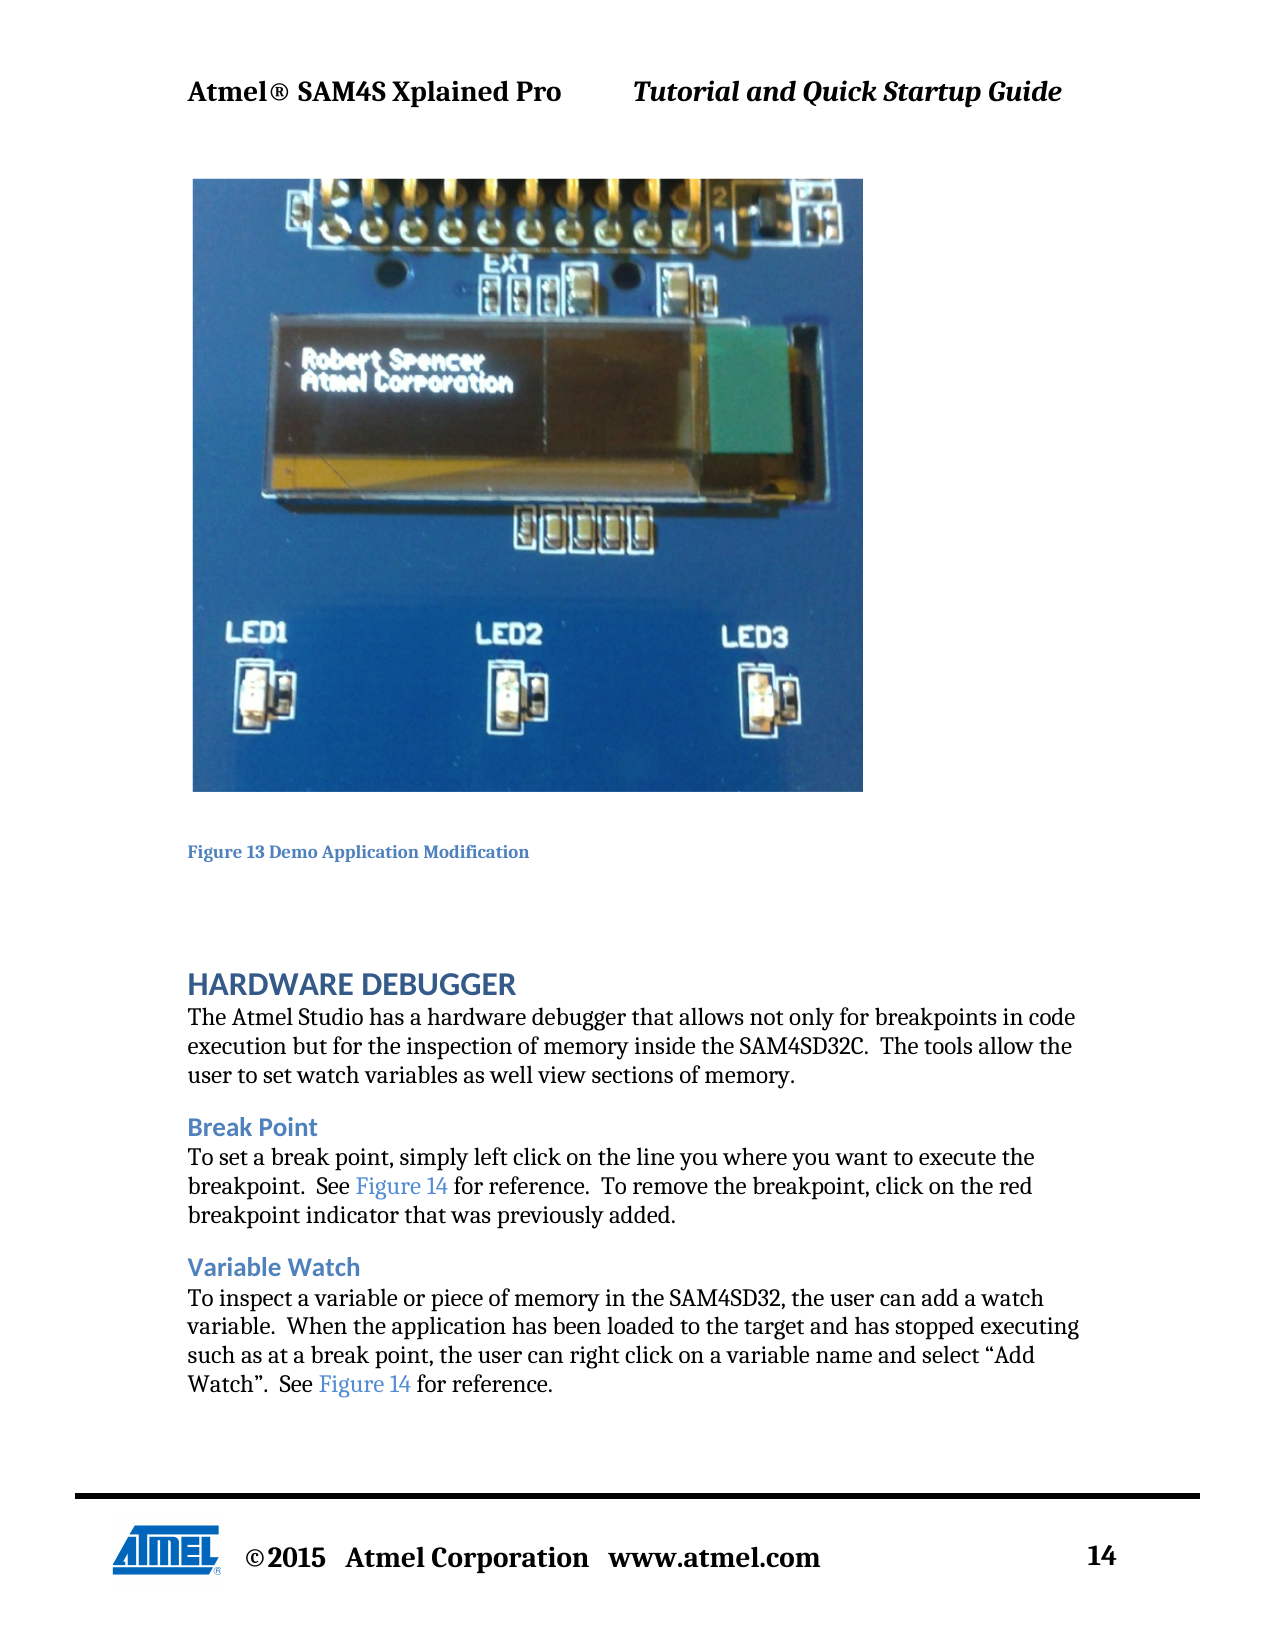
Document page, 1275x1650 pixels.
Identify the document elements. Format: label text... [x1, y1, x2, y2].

text The Atmel Studio has a hardware debugger that allows not only for breakpoints in code execution but for the inspection of memory inside the SAM4SD32C. The tools allow the user to set watch variables as well view sections of memory. [187, 1003, 1087, 1089]
subtitle Break Point [187, 1110, 1087, 1143]
picture [112, 1511, 221, 1587]
text To inspect a variable or piece of memory in the SAM4SD32, the user can add a watch variable. When the application has been loaded to the target and has stopped executing such as at a break point, the user can right click on a variable name and select “Add Watch”. See Figure 14 for reference. [187, 1283, 1087, 1398]
picture [193, 179, 863, 791]
text To set a break point, simply left click on the line you where you want to execute the breakpoint. See Figure 14 for reference. To remove the breakpoint, click on the red breakpoint indicator that was previously added. [187, 1143, 1087, 1229]
subtitle HARDWARE DEBUGGER [187, 962, 1087, 1003]
subtitle Variable Watch [187, 1250, 1087, 1283]
